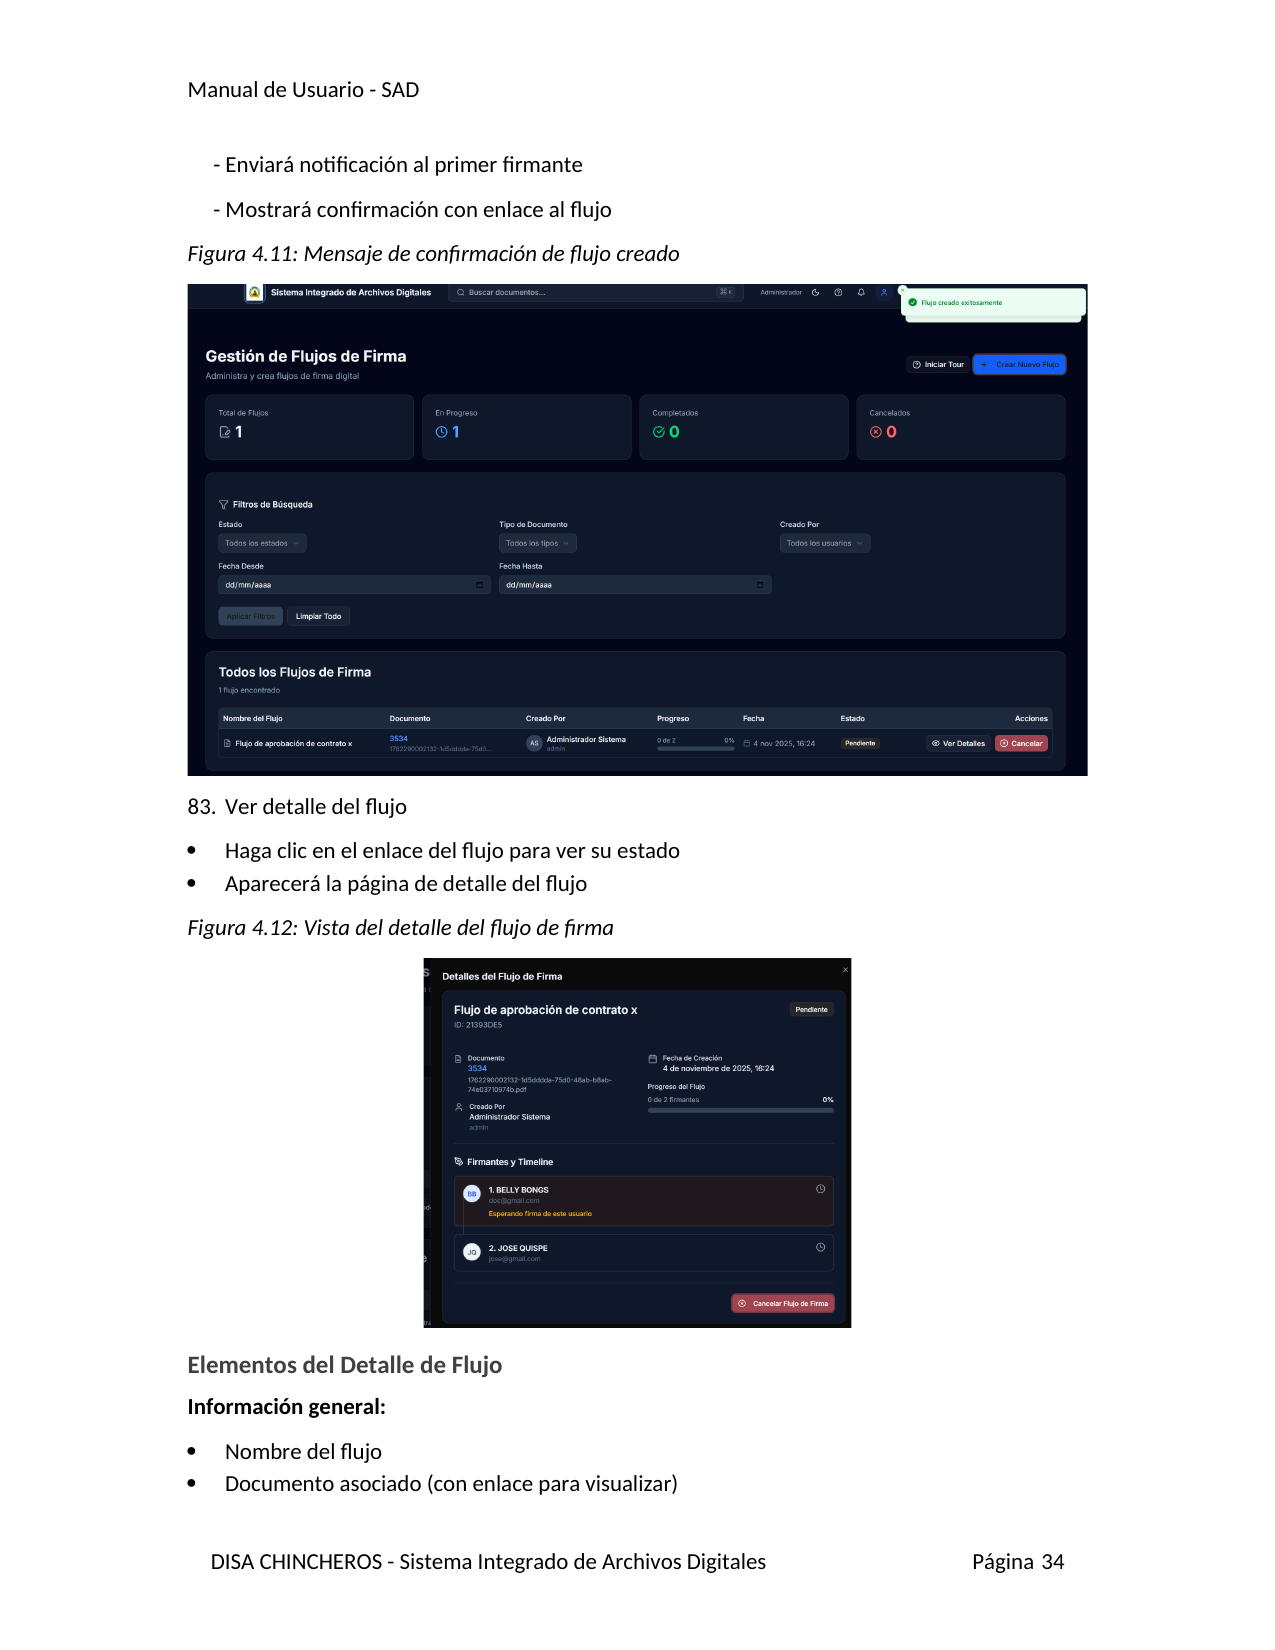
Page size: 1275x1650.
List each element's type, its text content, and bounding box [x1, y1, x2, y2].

list Aparecerá la página de detalle del flujo [187, 869, 1087, 897]
list Ver detalle del flujo [187, 792, 1087, 820]
text - Enviará notificación al primer firmante [187, 150, 1087, 178]
list Haga clic en el enlace del flujo para ver su estado [187, 837, 1087, 864]
text Figura 4.11: Mensaje de confirmación de flujo creado [187, 239, 1087, 267]
picture [187, 284, 1088, 776]
text Información general: [187, 1392, 1087, 1420]
picture [423, 958, 852, 1328]
text - Mostrará confirmación con enlace al flujo [187, 195, 1087, 223]
list Documento asociado (con enlace para visualizar) [187, 1469, 1087, 1497]
text Figura 4.12: Vista del detalle del flujo de firma [187, 913, 1087, 941]
list Nombre del flujo [187, 1437, 1087, 1465]
subtitle Elementos del Detalle de Flujo [187, 1349, 1087, 1379]
